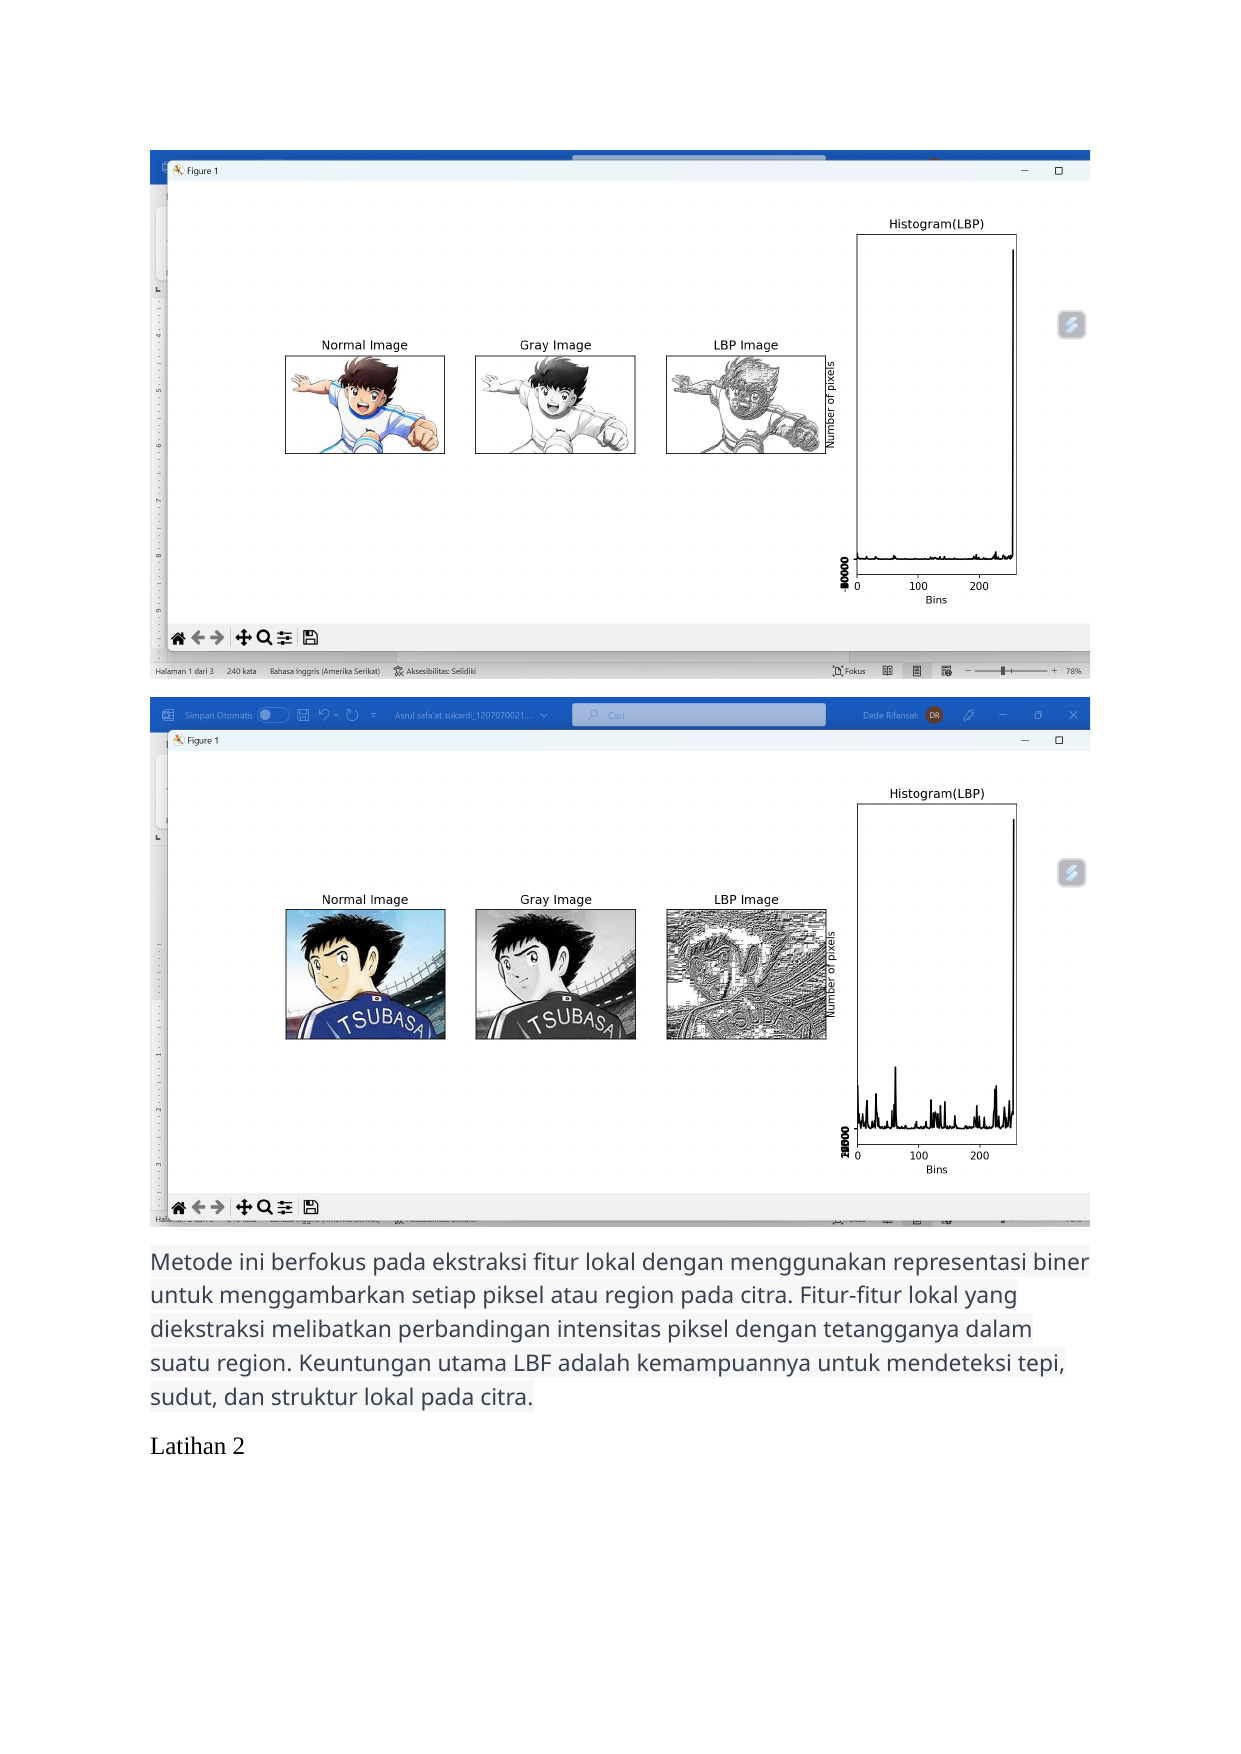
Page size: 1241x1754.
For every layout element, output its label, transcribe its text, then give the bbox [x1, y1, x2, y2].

text Latihan 2 [150, 1431, 1090, 1459]
text Metode ini berfokus pada ekstraksi fitur lokal dengan menggunakan representasi biner untuk menggambarkan setiap piksel atau region pada citra. Fitur-fitur lokal yang diekstraksi melibatkan perbandingan intensitas piksel dengan tetangganya dalam suatu region. Keuntungan utama LBF adalah kemampuannya untuk mendeteksi tepi, sudut, dan struktur lokal pada citra. [150, 1277, 1090, 1412]
picture [150, 697, 1091, 1227]
picture [150, 150, 1091, 679]
